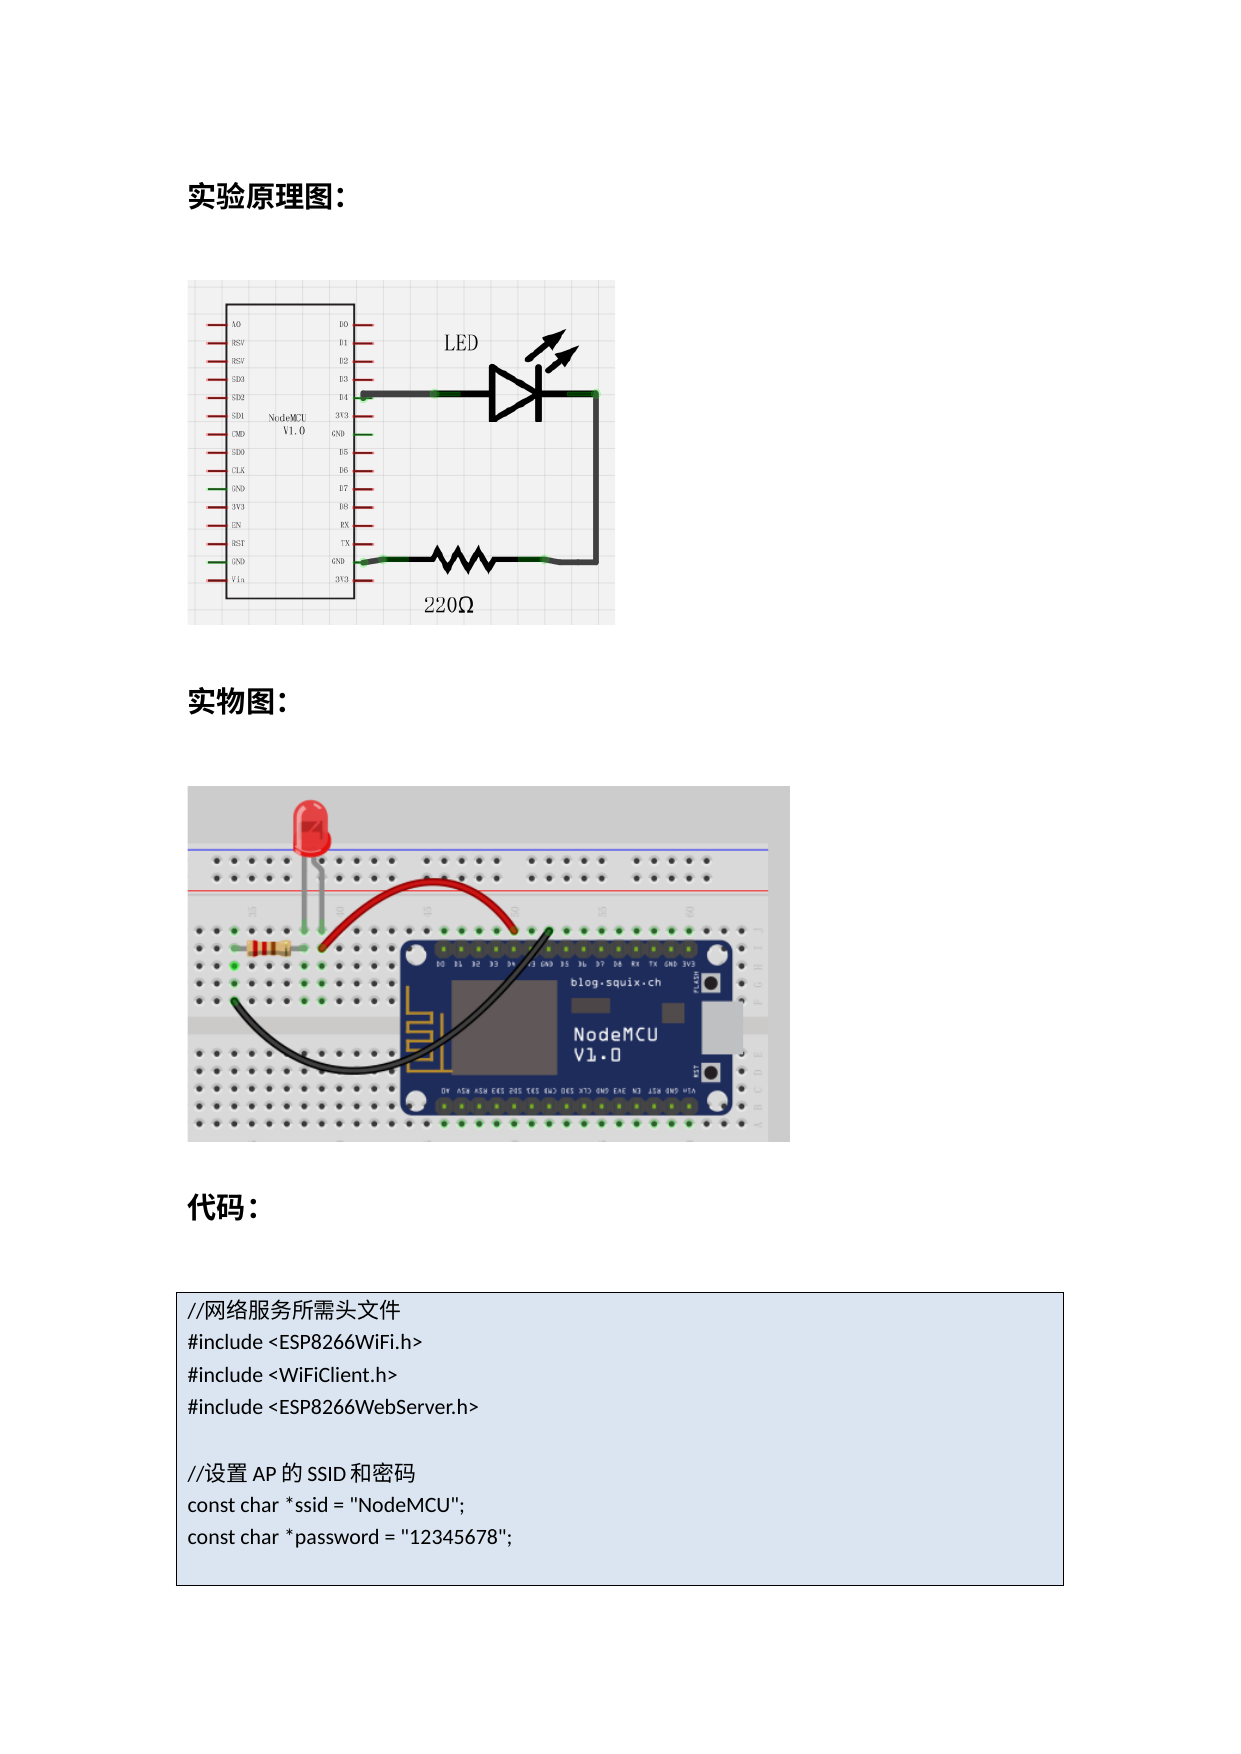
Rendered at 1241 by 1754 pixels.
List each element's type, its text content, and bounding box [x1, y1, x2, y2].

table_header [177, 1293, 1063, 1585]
subtitle 实验原理图： [187, 162, 1053, 227]
subtitle 代码： [187, 1173, 1053, 1238]
picture [187, 280, 615, 625]
subtitle 实物图： [187, 667, 1053, 732]
picture [187, 786, 790, 1142]
